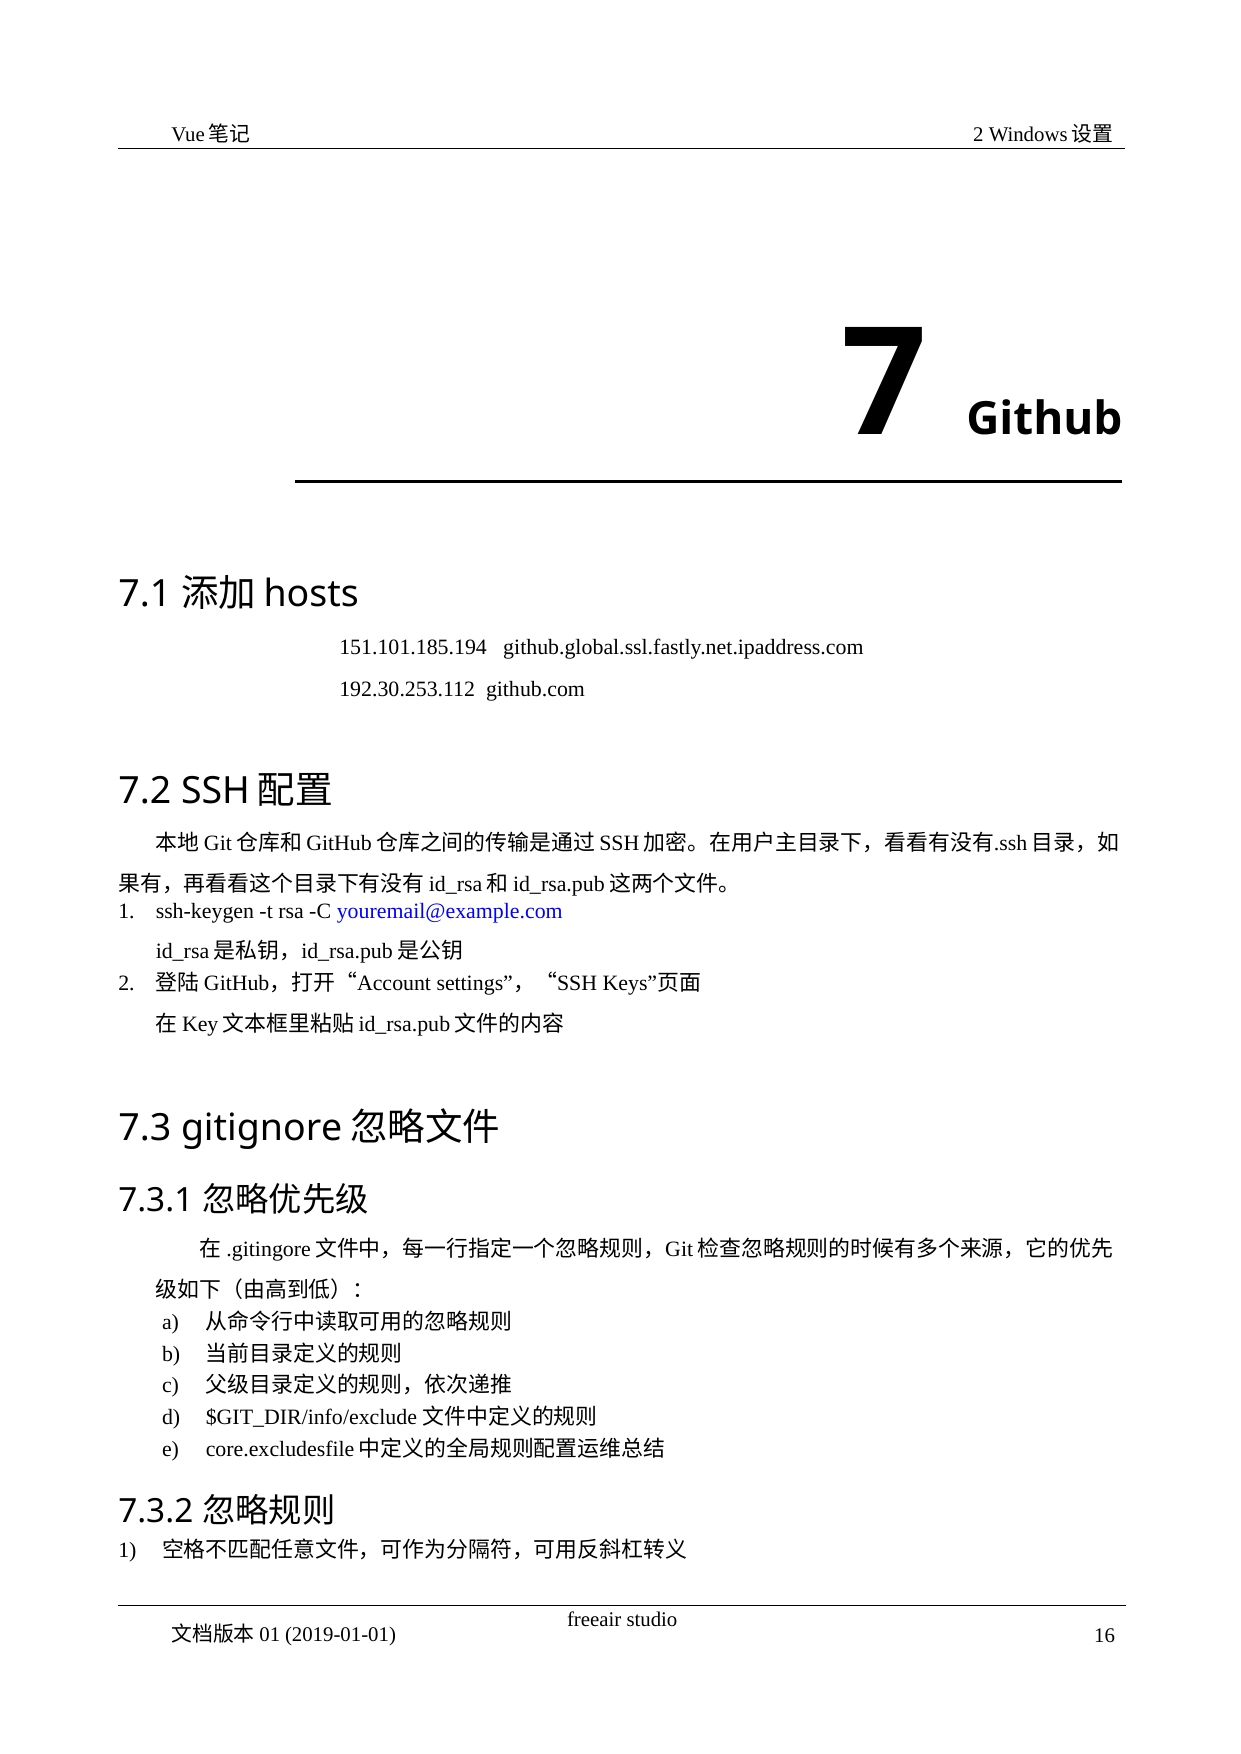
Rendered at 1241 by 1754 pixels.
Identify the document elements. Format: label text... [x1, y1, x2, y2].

list 父级目录定义的规则，依次递推 [162, 1367, 1122, 1399]
subtitle 添加hosts [118, 567, 1122, 618]
list 空格不匹配任意文件，可作为分隔符，可用反斜杠转义 [118, 1532, 1122, 1563]
subtitle 忽略规则 [118, 1483, 1122, 1532]
list 当前目录定义的规则 [162, 1336, 1122, 1367]
list 从命令行中读取可用的忽略规则 [162, 1304, 1122, 1336]
text 192.30.253.112 github.com [295, 659, 1122, 701]
text 本地Git仓库和GitHub仓库之间的传输是通过SSH加密。在用户主目录下，看看有没有.ssh目录，如果有，再看看这个目录下有没有id_rsa和id_rsa.pub这两个文件。 [118, 814, 1122, 898]
list ssh-keygen -t rsa -C youremail@example.com [118, 898, 1122, 923]
subtitle SSH配置 [118, 763, 1122, 814]
subtitle 忽略优先级 [118, 1172, 1122, 1221]
subtitle gitignore忽略文件 [118, 1101, 1122, 1152]
list core.excludesfile中定义的全局规则配置运维总结 [162, 1431, 1122, 1462]
subtitle Github [295, 274, 1122, 480]
list $GIT_DIR/info/exclude 文件中定义的规则 [162, 1399, 1122, 1431]
list 在 .gitingore文件中，每一行指定一个忽略规则，Git检查忽略规则的时候有多个来源，它的优先级如下（由高到低）： [156, 1221, 1122, 1304]
list id_rsa是私钥，id_rsa.pub是公钥 [156, 923, 1122, 965]
list 在Key文本框里粘贴id_rsa.pub文件的内容 [156, 996, 1122, 1038]
text 151.101.185.194 github.global.ssl.fastly.net.ipaddress.com [295, 618, 1122, 659]
list 登陆GitHub，打开“Account settings”，“SSH Keys”页面 [118, 965, 1122, 996]
